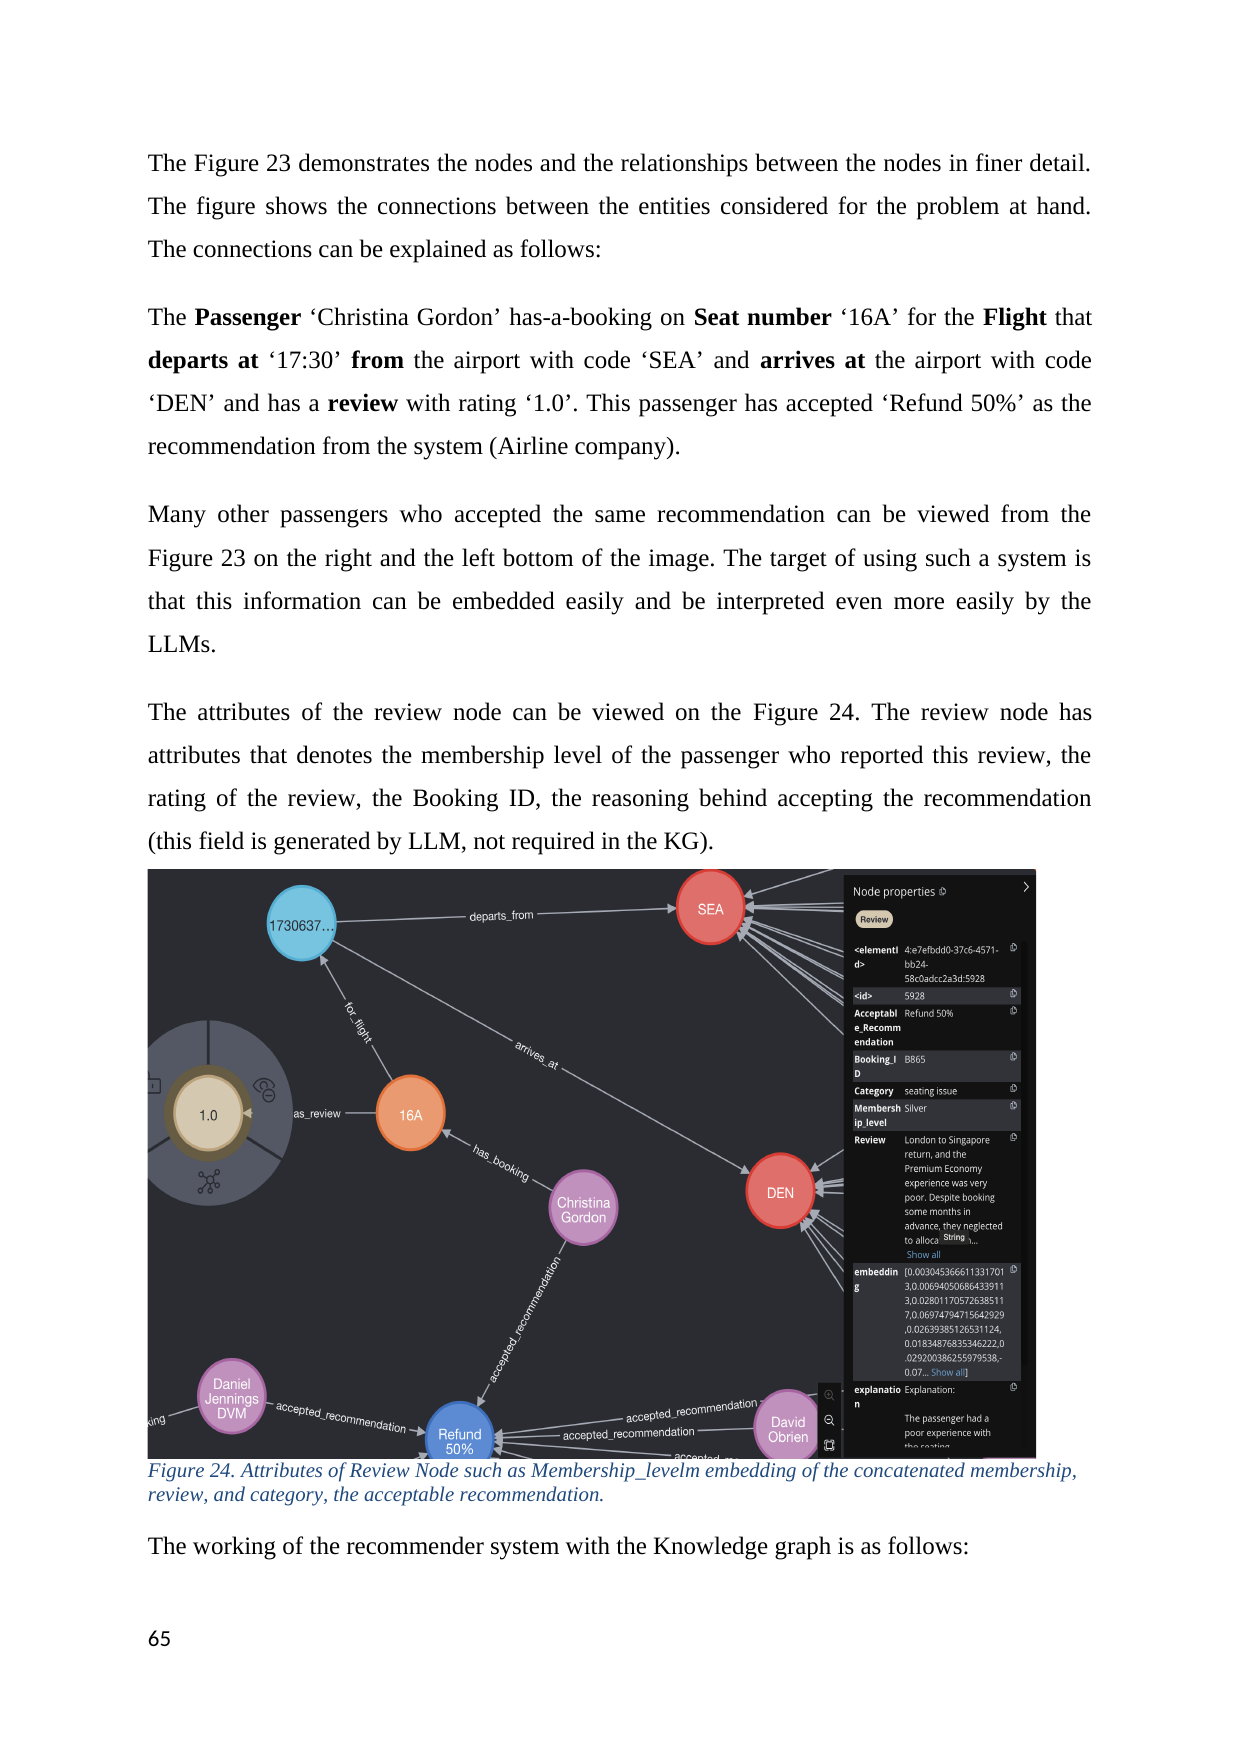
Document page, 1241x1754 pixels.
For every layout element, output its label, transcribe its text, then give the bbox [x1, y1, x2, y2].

text The Figure 23 demonstrates the nodes and the relationships between the nodes in finer detail. The figure shows the connections between the entities considered for the problem at hand. The connections can be explained as follows: [148, 148, 1092, 263]
text The attributes of the review node can be viewed on the Figure 24. The review node has attributes that denotes the membership level of the passenger who reported this review, the rating of the review, the Booking ID, the reasoning behind accepting the recommendation (this field is generated by LLM, not required in the KG). [148, 697, 1092, 855]
text The Passenger ‘Christina Gordon’ has-a-booking on Seat number ‘16A’ for the Flight that departs at ‘17:30’ from the airport with code ‘SEA’ and arrives at the airport with code ‘DEN’ and has a review with rating ‘1.0’. This passenger has accepted ‘Refund 50%’ as the recommendation from the system (Airline company). [148, 302, 1092, 460]
text Many other passengers who accepted the same recommendation can be viewed from the Figure 23 on the right and the left bottom of the image. The target of using such a system is that this information can be embedded easily and be interpreted even more easily by the LLMs. [148, 499, 1092, 658]
picture [147, 869, 1037, 1459]
text The working of the recommender system with the Knowledge graph is as follows: [148, 1531, 1092, 1560]
text Figure 24. Attributes of Review Node such as Membership_levelm embedding of the concatenated membership, review, and category, the acceptable recommendation. [148, 1458, 1092, 1506]
